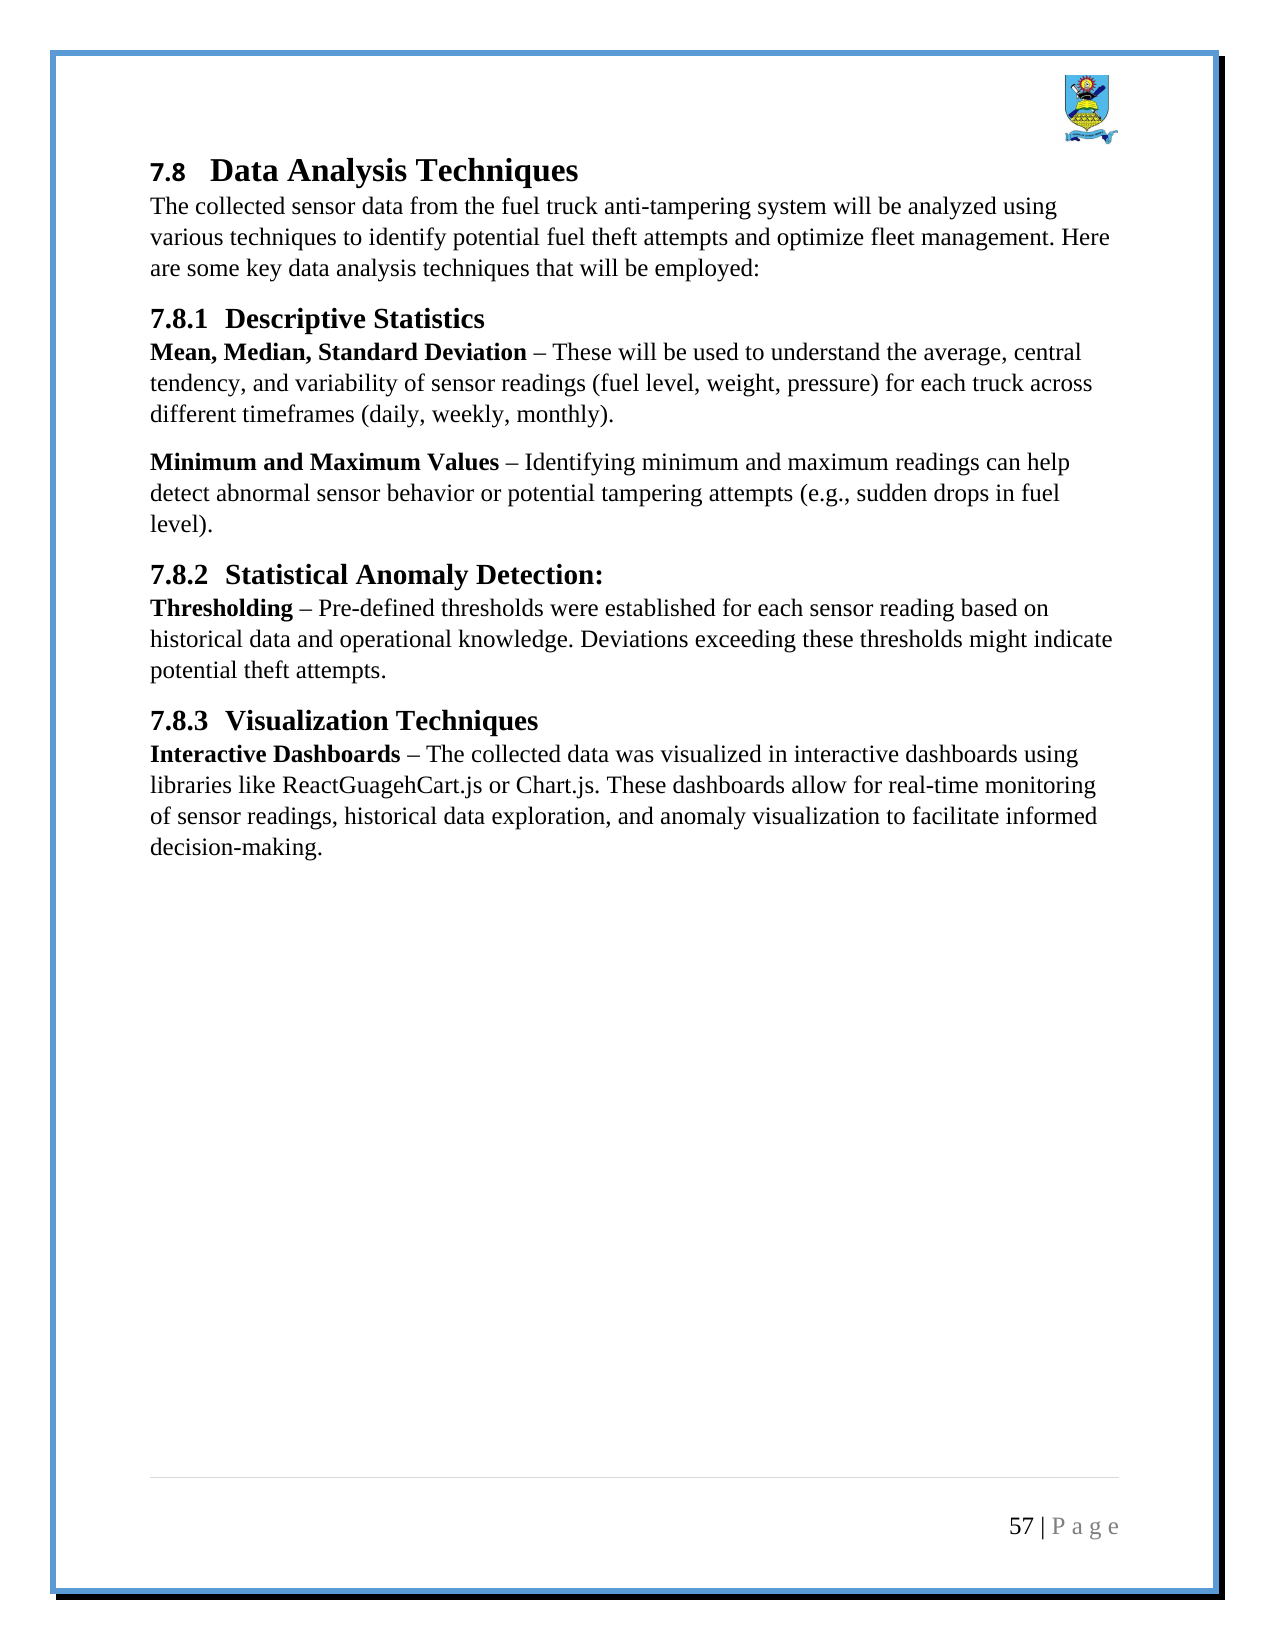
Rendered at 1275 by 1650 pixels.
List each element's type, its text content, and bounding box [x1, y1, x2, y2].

text The collected sensor data from the fuel truck anti-tampering system will be analyzed using various techniques to identify potential fuel theft attempts and optimize fleet management. Here are some key data analysis techniques that will be employed: [150, 191, 1119, 282]
subtitle Statistical Anomaly Detection: [150, 557, 1119, 591]
subtitle Descriptive Statistics [150, 301, 1119, 335]
text Thresholding – Pre-defined thresholds were established for each sensor reading based on historical data and operational knowledge. Deviations exceeding these thresholds might indicate potential theft attempts. [150, 593, 1119, 684]
text Interactive Dashboards – The collected data was visualized in interactive dashboards using libraries like ReactGuagehCart.js or Chart.js. These dashboards allow for real-time monitoring of sensor readings, historical data exploration, and anomaly visualization to facilitate informed decision-making. [150, 739, 1119, 861]
subtitle Visualization Techniques [150, 703, 1119, 736]
picture [1056, 75, 1119, 145]
text Minimum and Maximum Values – Identifying minimum and maximum readings can help detect abnormal sensor behavior or potential tampering attempts (e.g., sudden drops in fuel level). [150, 447, 1119, 538]
subtitle Data Analysis Techniques [150, 150, 1119, 188]
text Mean, Median, Standard Deviation – These will be used to understand the average, central tendency, and variability of sensor readings (fuel level, weight, pressure) for each truck across different timeframes (daily, weekly, monthly). [150, 337, 1119, 428]
